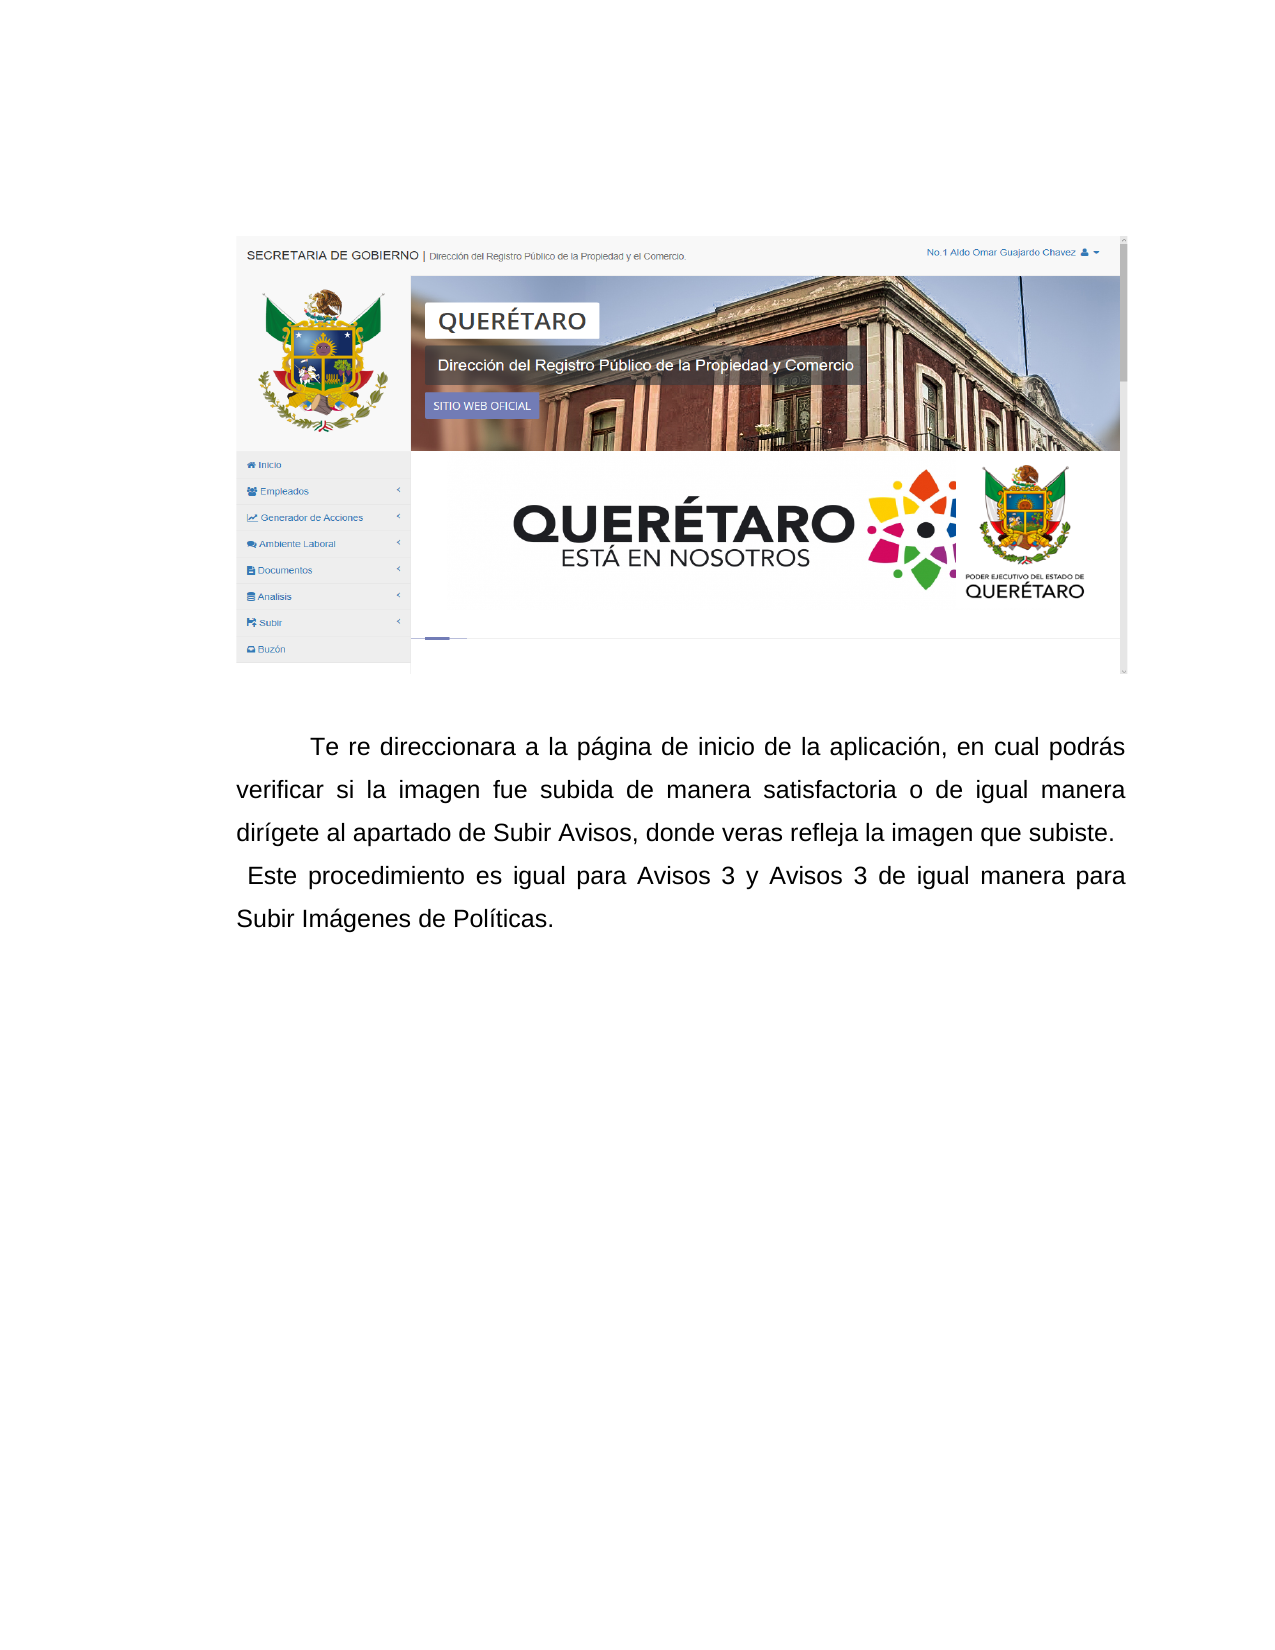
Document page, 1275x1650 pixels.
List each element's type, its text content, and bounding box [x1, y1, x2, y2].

text Este procedimiento es igual para Avisos 3 y Avisos 3 de igual manera para Subir Imágenes de Políticas. [236, 861, 1127, 933]
picture [236, 236, 1128, 674]
text Te re direccionara a la página de inicio de la aplicación, en cual podrás verificar si la imagen fue subida de manera satisfactoria o de igual manera dirígete al apartado de Subir Avisos, donde veras refleja la imagen que subiste. [236, 732, 1127, 847]
